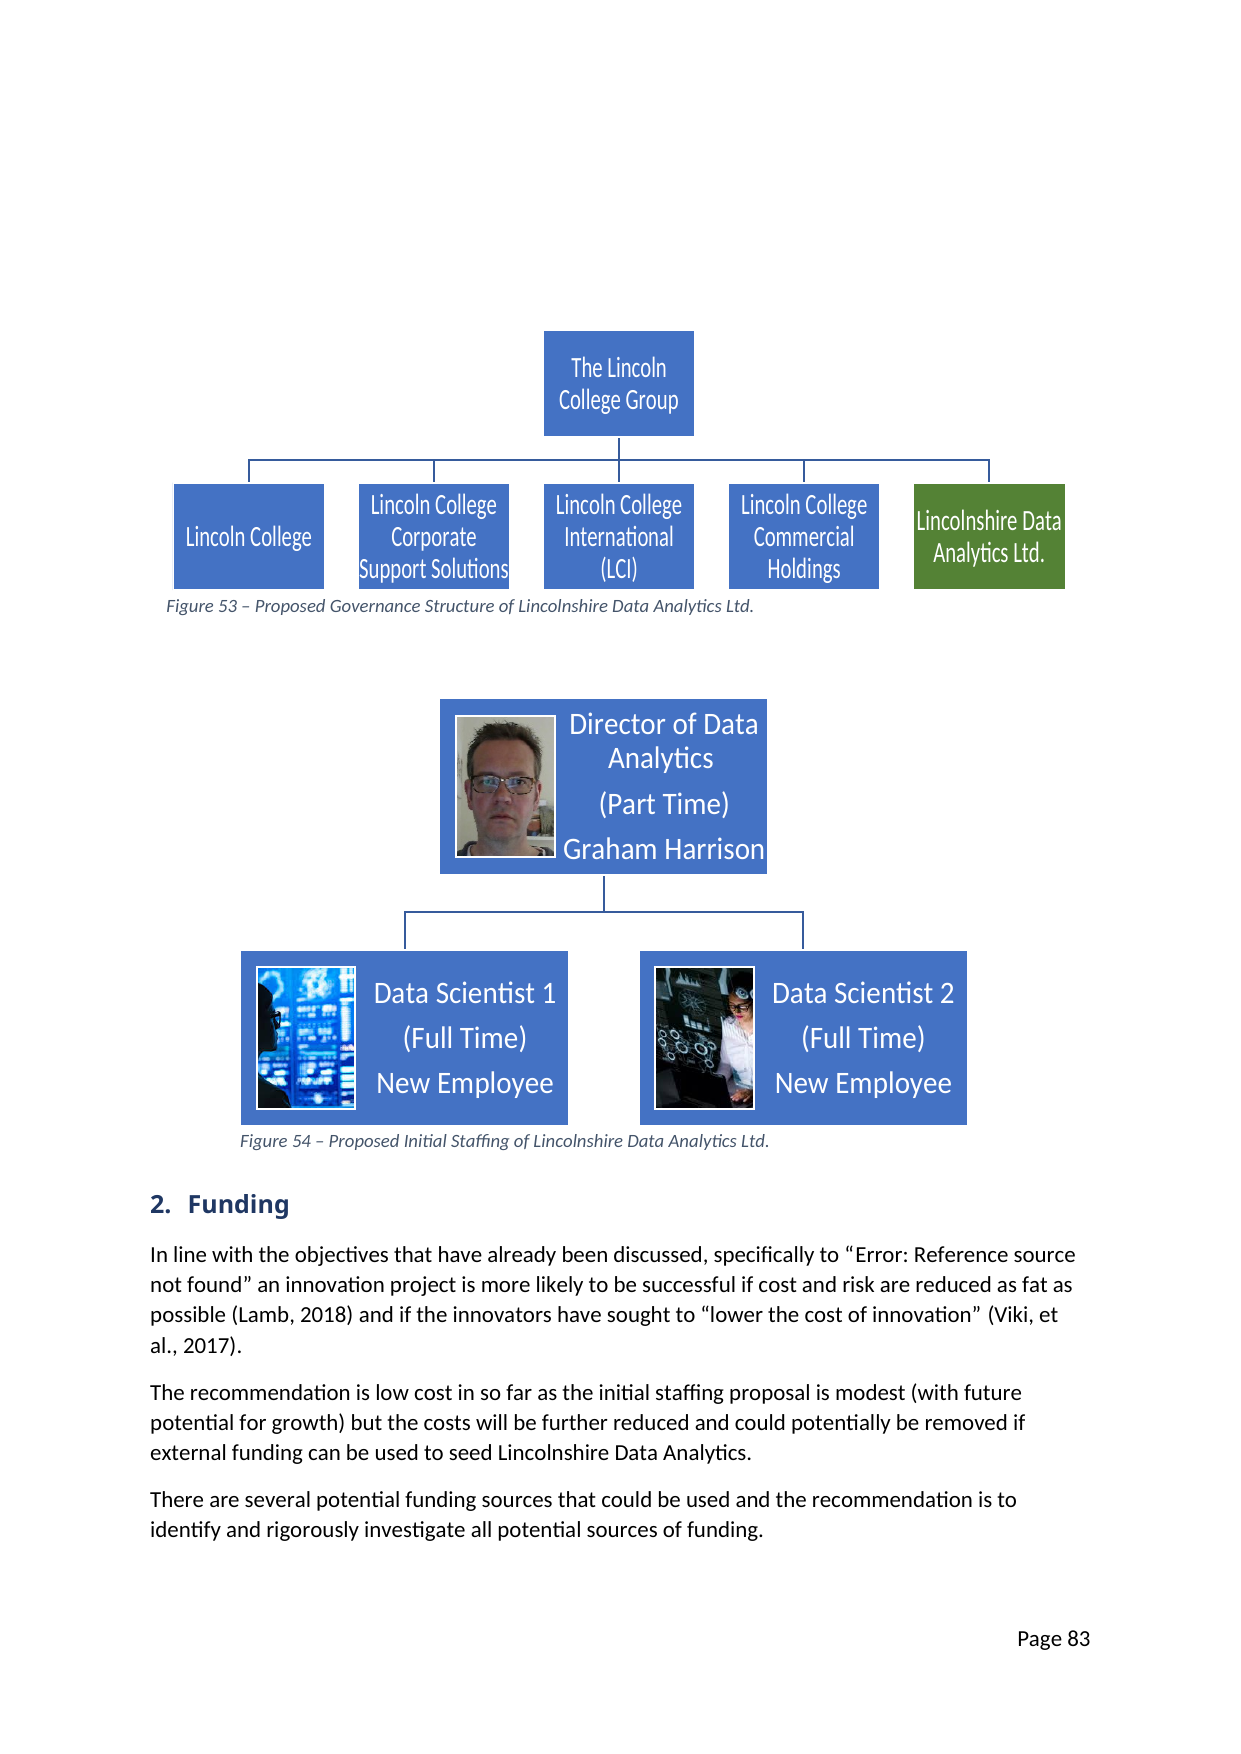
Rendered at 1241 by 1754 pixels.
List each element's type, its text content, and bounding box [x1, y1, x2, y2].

subtitle Funding [150, 1187, 1090, 1221]
table_header [229, 664, 1011, 1129]
text There are several potential funding sources that could be used and the recommendation is to identify and rigorously investigate all potential sources of funding. [150, 1485, 1090, 1543]
text The recommendation is low cost in so far as the initial staffing proposal is modest (with future potential for growth) but the costs will be further reduced and could potentially be removed if external funding can be used to seed Lincolnshire Data Analytics. [150, 1378, 1090, 1466]
table_header [155, 150, 1085, 594]
text In line with the objectives that have already been discussed, specifically to “Minimise Cost of Start-up” an innovation project is more likely to be successful if cost and risk are reduced as fat as possible and if the innovators have sought to “lower the cost of innovation” . [150, 1240, 1090, 1359]
picture [457, 717, 554, 856]
